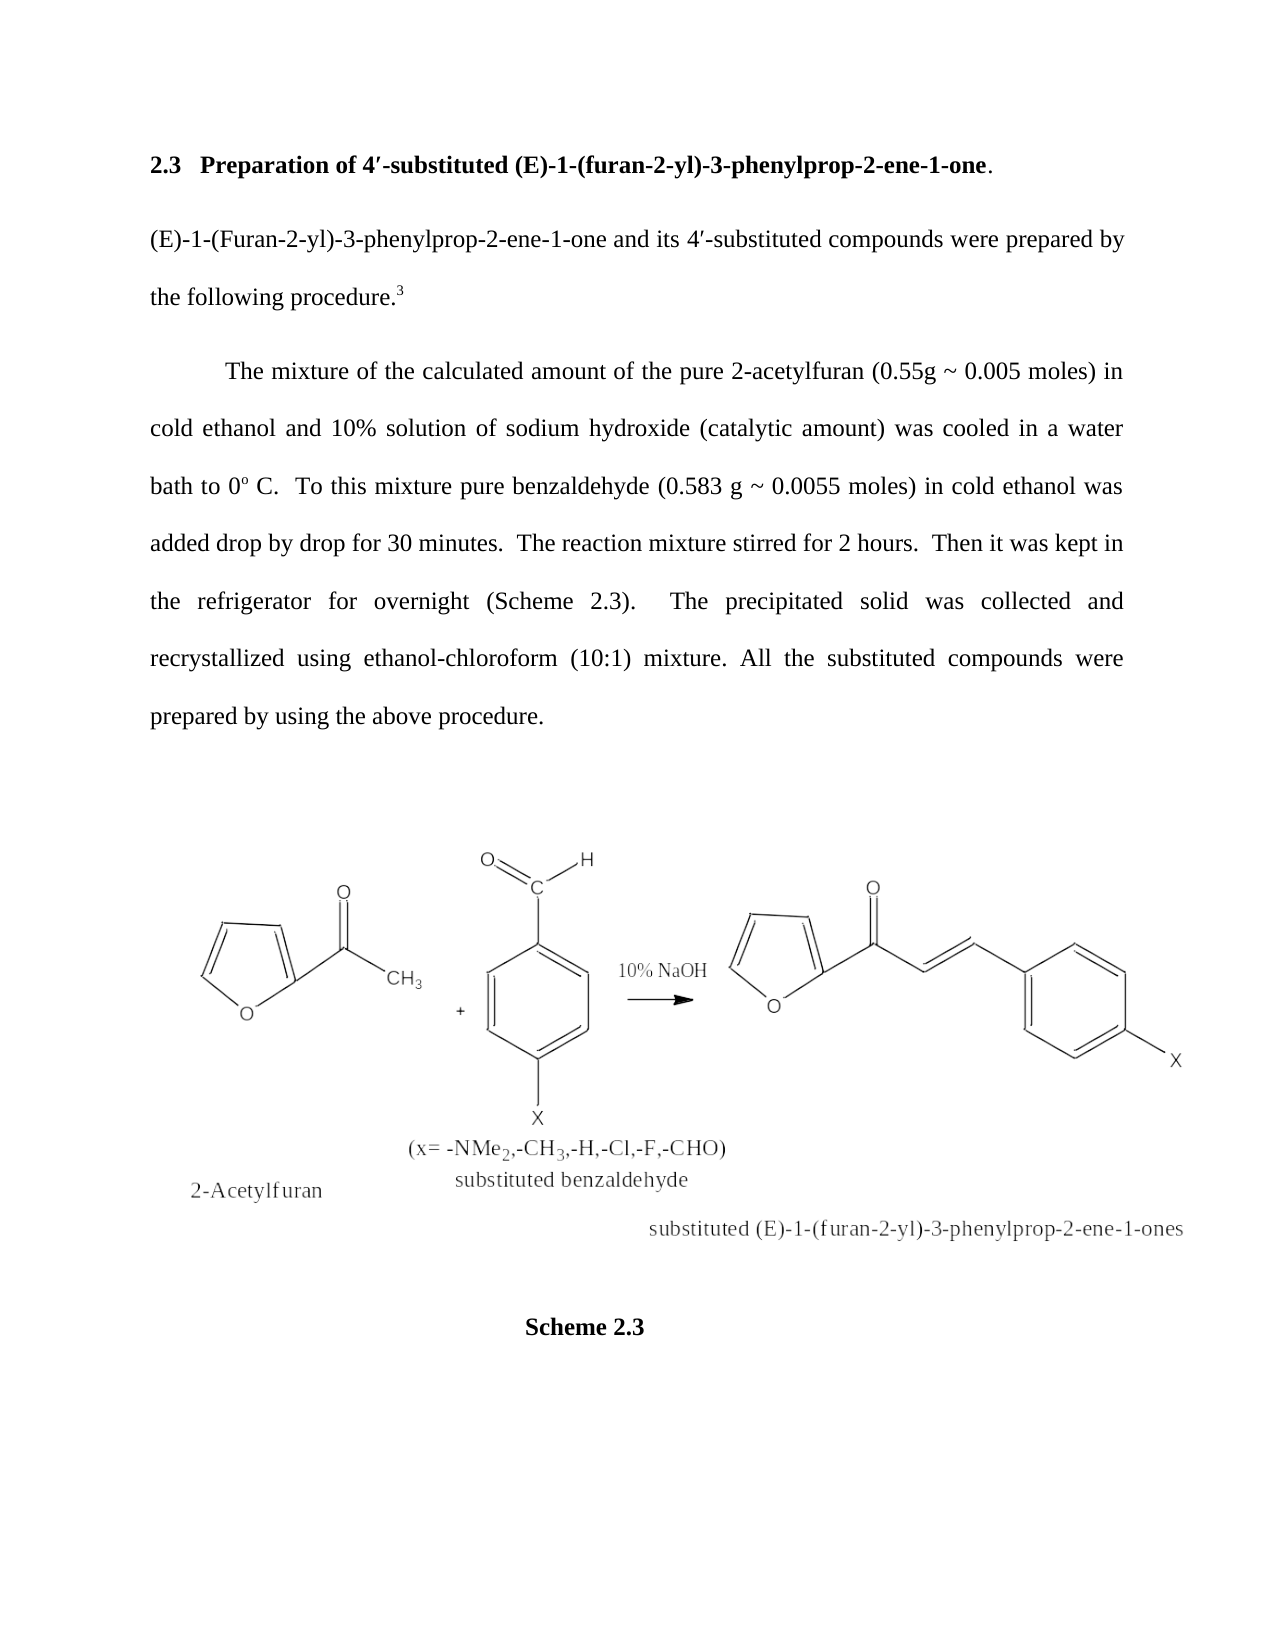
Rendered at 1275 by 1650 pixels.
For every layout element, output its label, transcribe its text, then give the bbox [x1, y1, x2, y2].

text The mixture of the calculated amount of the pure 2-acetylfuran (0.55g ~ 0.005 moles) in cold ethanol and 10% solution of sodium hydroxide (catalytic amount) was cooled in a water bath to 0o C. To this mixture pure benzaldehyde (0.583 g ~ 0.0055 moles) in cold ethanol was added drop by drop for 30 minutes. The reaction mixture stirred for 2 hours. Then it was kept in the refrigerator for overnight (Scheme 2.3). The precipitated solid was collected and recrystallized using ethanol-chloroform (10:1) mixture. All the substituted compounds were prepared by using the above procedure. [150, 356, 1125, 729]
text 2.3 Preparation of 4′-substituted (E)-1-(furan-2-yl)-3-phenylprop-2-ene-1-one. [150, 150, 1125, 179]
text Scheme 2.3 [150, 1312, 1125, 1341]
text (E)-1-(Furan-2-yl)-3-phenylprop-2-ene-1-one and its 4′-substituted compounds were prepared by the following procedure.3 [150, 224, 1125, 310]
